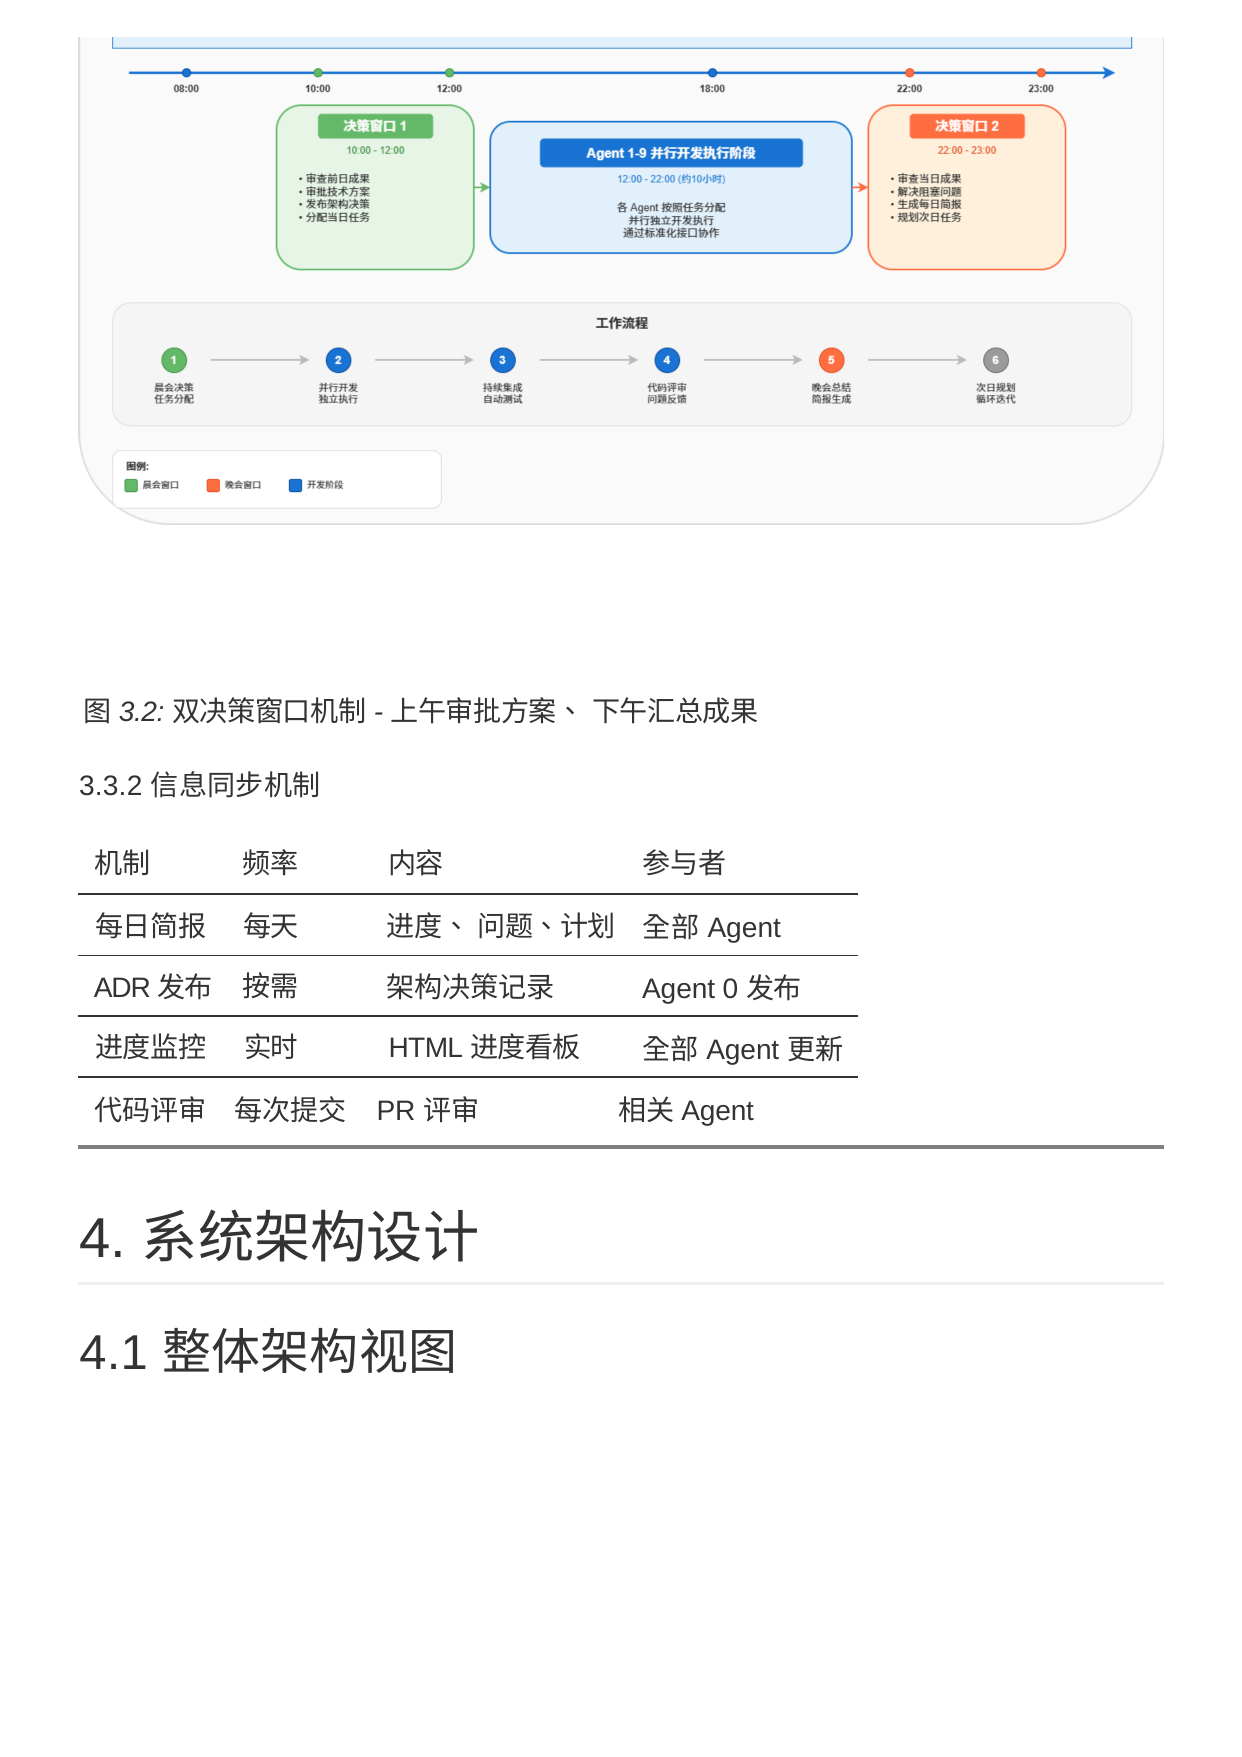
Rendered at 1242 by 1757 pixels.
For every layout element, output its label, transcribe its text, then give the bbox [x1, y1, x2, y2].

table_cell HTML 进度看板 [342, 1017, 626, 1076]
table_header 参与者 [626, 850, 858, 893]
table_cell 按需 [227, 956, 342, 1015]
picture [78, 37, 1164, 525]
picture [78, 1145, 1164, 1149]
table_cell 进度、 问题、计划 [342, 895, 626, 954]
table_cell 全部 Agent [626, 895, 858, 954]
table_cell 进度监控 [78, 1017, 227, 1076]
table_header 机制 [78, 850, 227, 893]
table_cell 架构决策记录 [342, 956, 626, 1015]
text 代码评审 每次提交 PR 评审 相关 Agent [94, 1095, 1164, 1127]
table_cell 全部 Agent 更新 [626, 1017, 858, 1076]
text 图 3.2: 双决策窗口机制 - 上午审批方案、 下午汇总成果 [83, 695, 1164, 728]
table_header 内容 [342, 850, 626, 893]
text 3.3.2 信息同步机制 [79, 769, 1164, 802]
table_cell Agent 0 发布 [626, 956, 858, 1015]
table_header 频率 [227, 850, 342, 893]
table_cell 实时 [227, 1017, 342, 1076]
text 4. 系统架构设计 [79, 1206, 1164, 1270]
text 4.1 整体架构视图 [79, 1325, 1164, 1381]
table_cell ADR 发布 [78, 956, 227, 1015]
table_cell 每日简报 [78, 895, 227, 954]
table_cell 每天 [227, 895, 342, 954]
